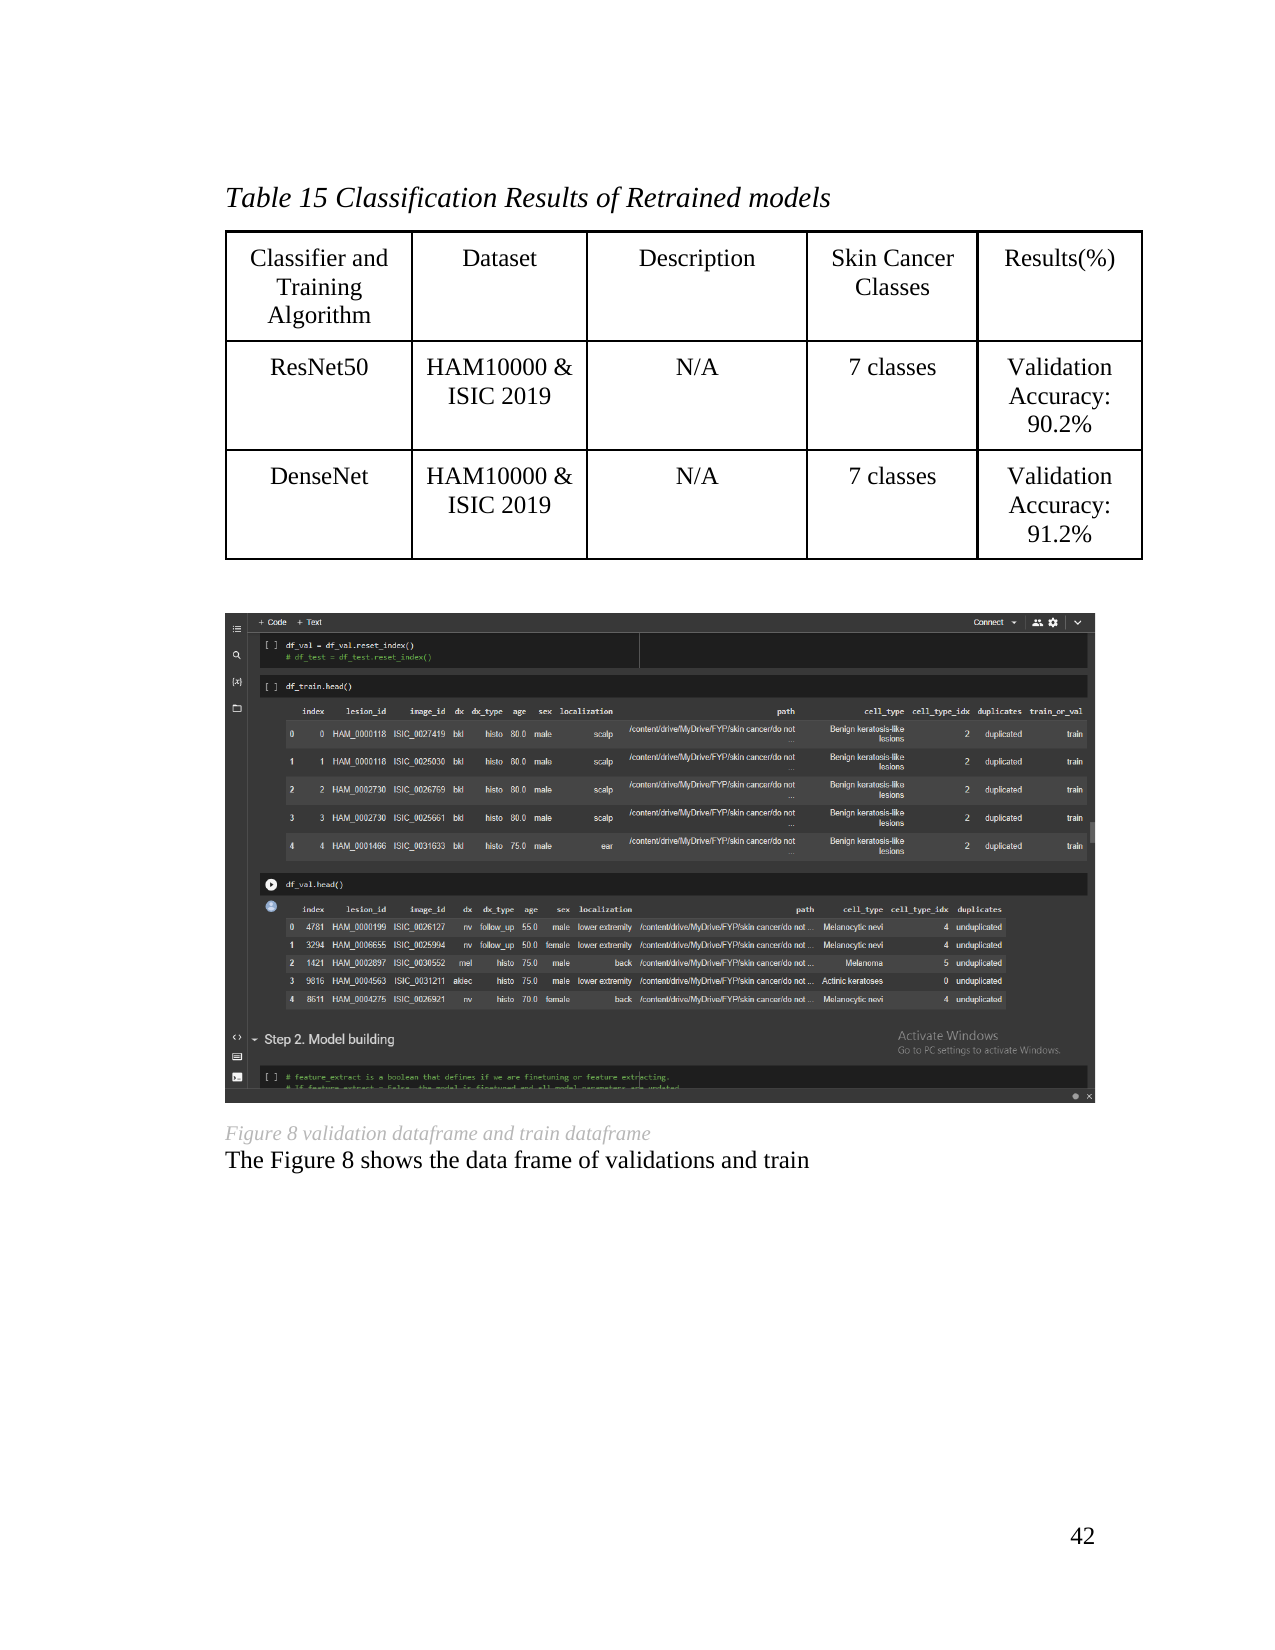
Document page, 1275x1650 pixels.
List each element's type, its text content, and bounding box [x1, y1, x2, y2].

table_cell N/A [588, 342, 806, 449]
table_header Dataset [413, 233, 586, 339]
table_cell 7 classes [808, 451, 976, 558]
subtitle Figure 8 validation dataframe and train dataframe [225, 1121, 1095, 1145]
table_cell DenseNet [227, 451, 411, 558]
table_cell HAM10000 & ISIC 2019 [413, 342, 586, 449]
table_cell HAM10000 & ISIC 2019 [413, 451, 586, 558]
table_cell ResNet50 [227, 342, 411, 449]
table_cell N/A [588, 451, 806, 558]
subtitle Table 15 Classification Results of Retrained models [225, 180, 1095, 213]
table_cell Validation Accuracy: 91.2% [979, 451, 1141, 558]
table_header Results(%) [979, 233, 1141, 339]
table_header Classifier and Training Algorithm [227, 233, 411, 339]
table_cell 7 classes [808, 342, 976, 449]
table_header Skin Cancer Classes [808, 233, 976, 339]
table_cell Validation Accuracy: 90.2% [979, 342, 1141, 449]
table_header Description [588, 233, 806, 339]
text The Figure 8 shows the data frame of validations and train [225, 1145, 1095, 1174]
picture [225, 613, 1096, 1103]
